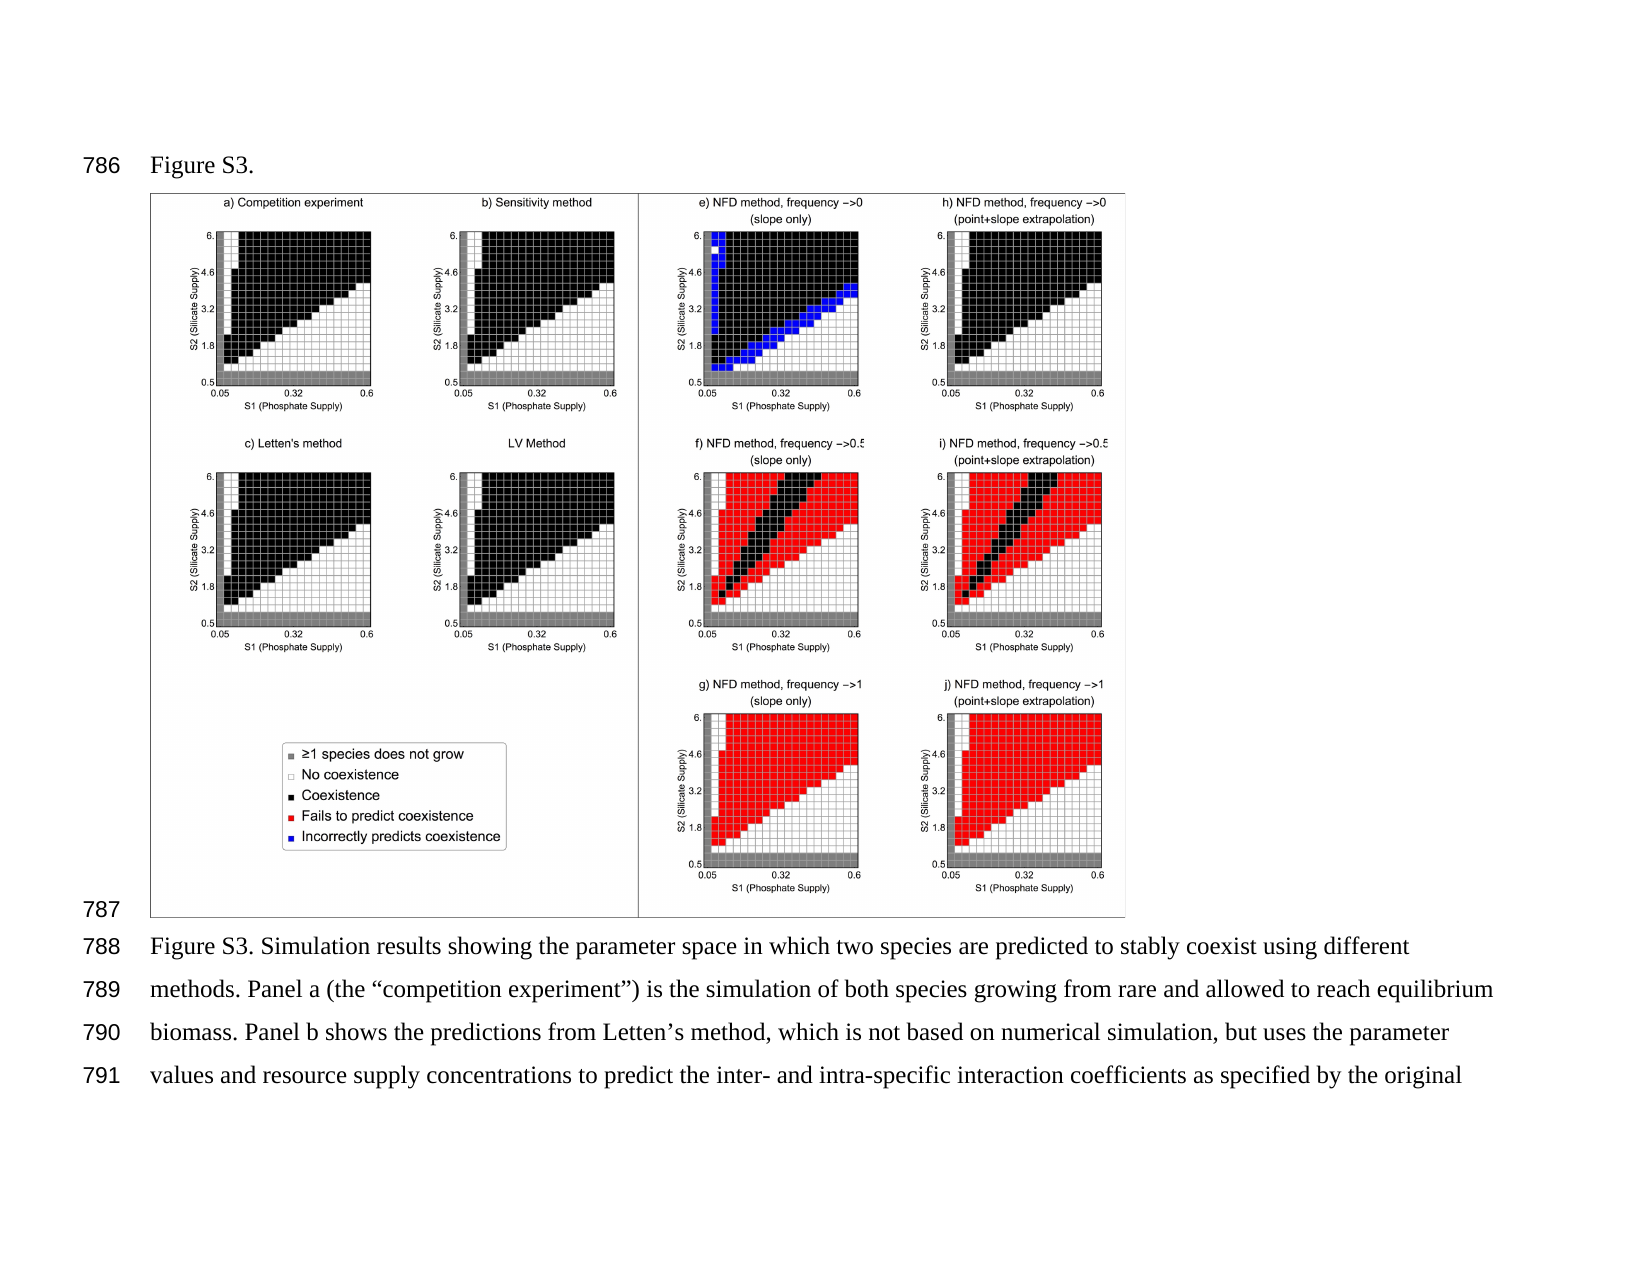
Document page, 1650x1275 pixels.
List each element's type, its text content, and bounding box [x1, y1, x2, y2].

text Figure S3. [150, 150, 1500, 179]
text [150, 931, 1500, 1089]
picture [150, 193, 1125, 918]
